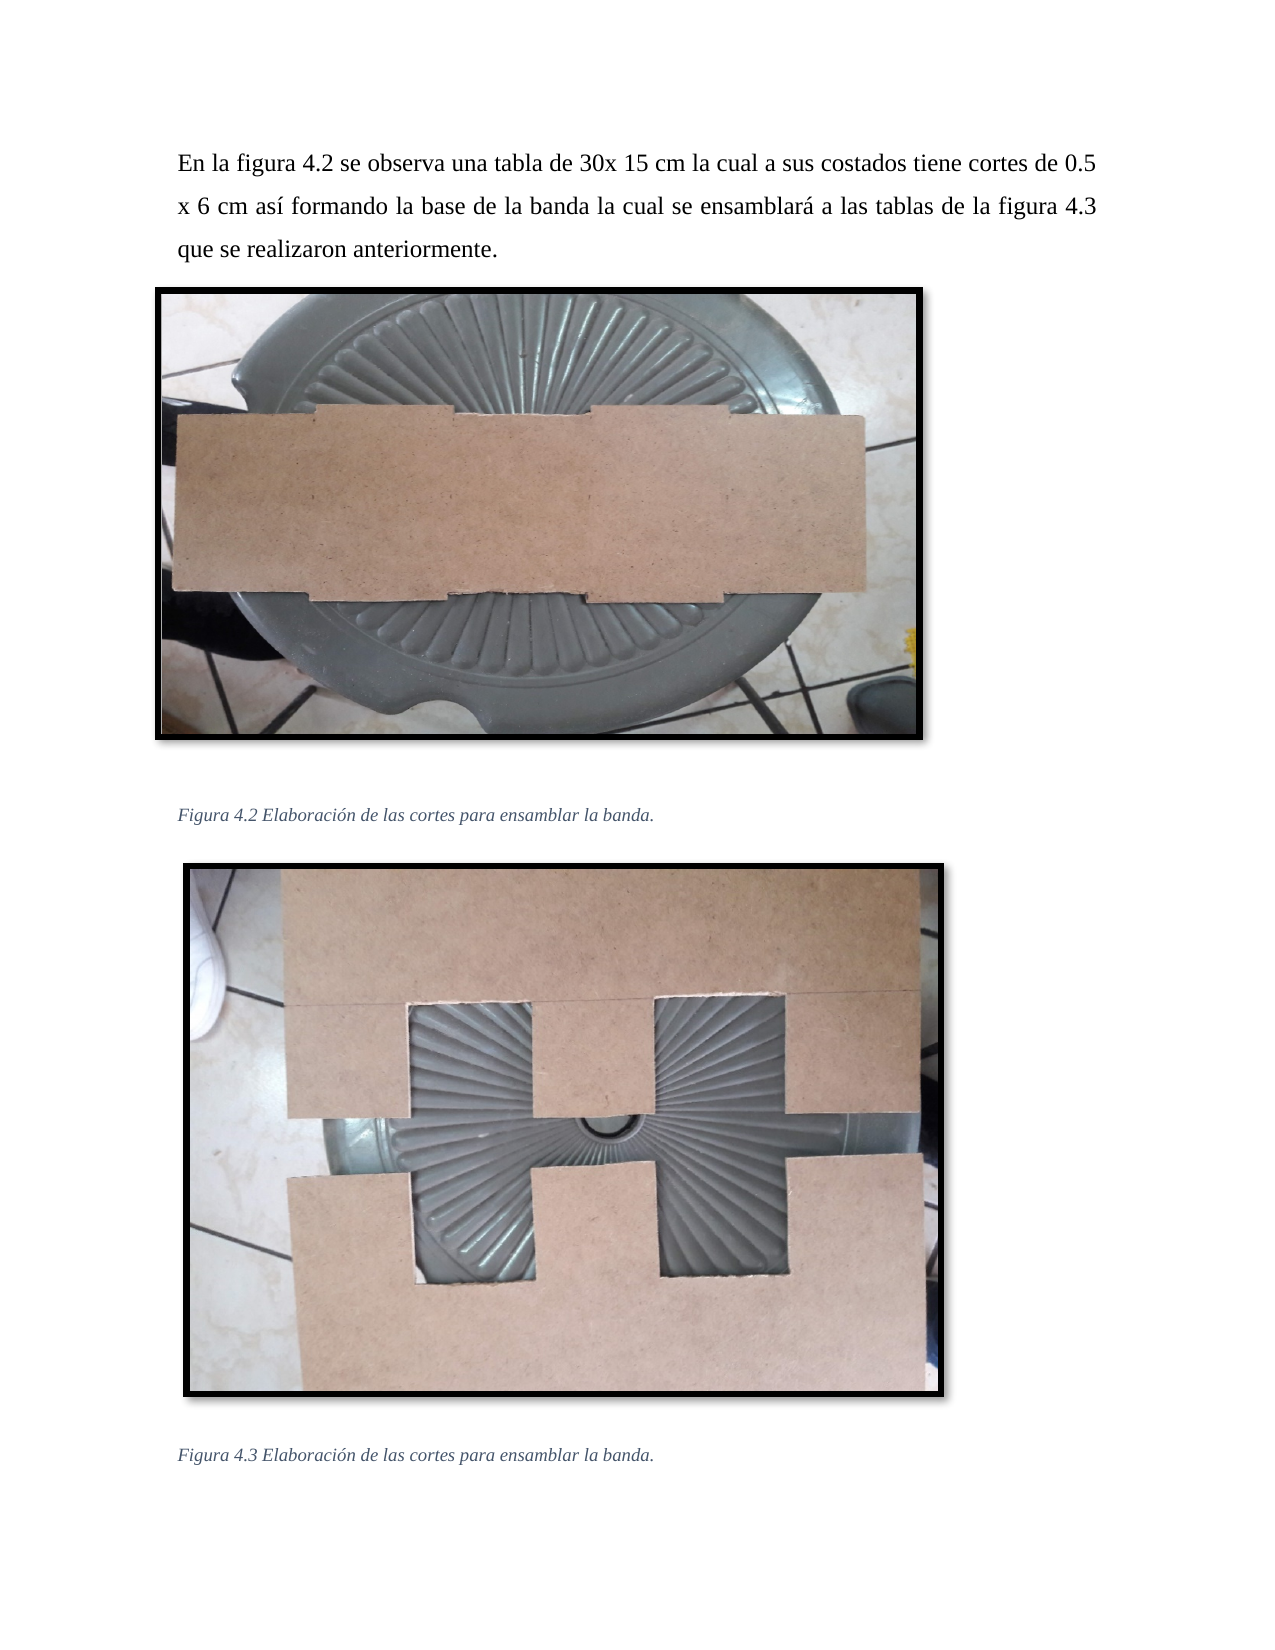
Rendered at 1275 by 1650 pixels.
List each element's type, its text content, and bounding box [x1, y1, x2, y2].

picture [190, 869, 938, 1391]
picture [163, 294, 916, 734]
text Figura 4.3 Elaboración de las cortes para ensamblar la banda. [177, 1444, 1098, 1465]
text Figura 4.2 Elaboración de las cortes para ensamblar la banda. [177, 803, 1098, 825]
text En la figura 4.2 se observa una tabla de 30x 15 cm la cual a sus costados tiene cortes de 0.5 x 6 cm así formando la base de la banda la cual se ensamblará a las tablas de la figura 4.3 que se realizaron anteriormente. [177, 148, 1098, 263]
